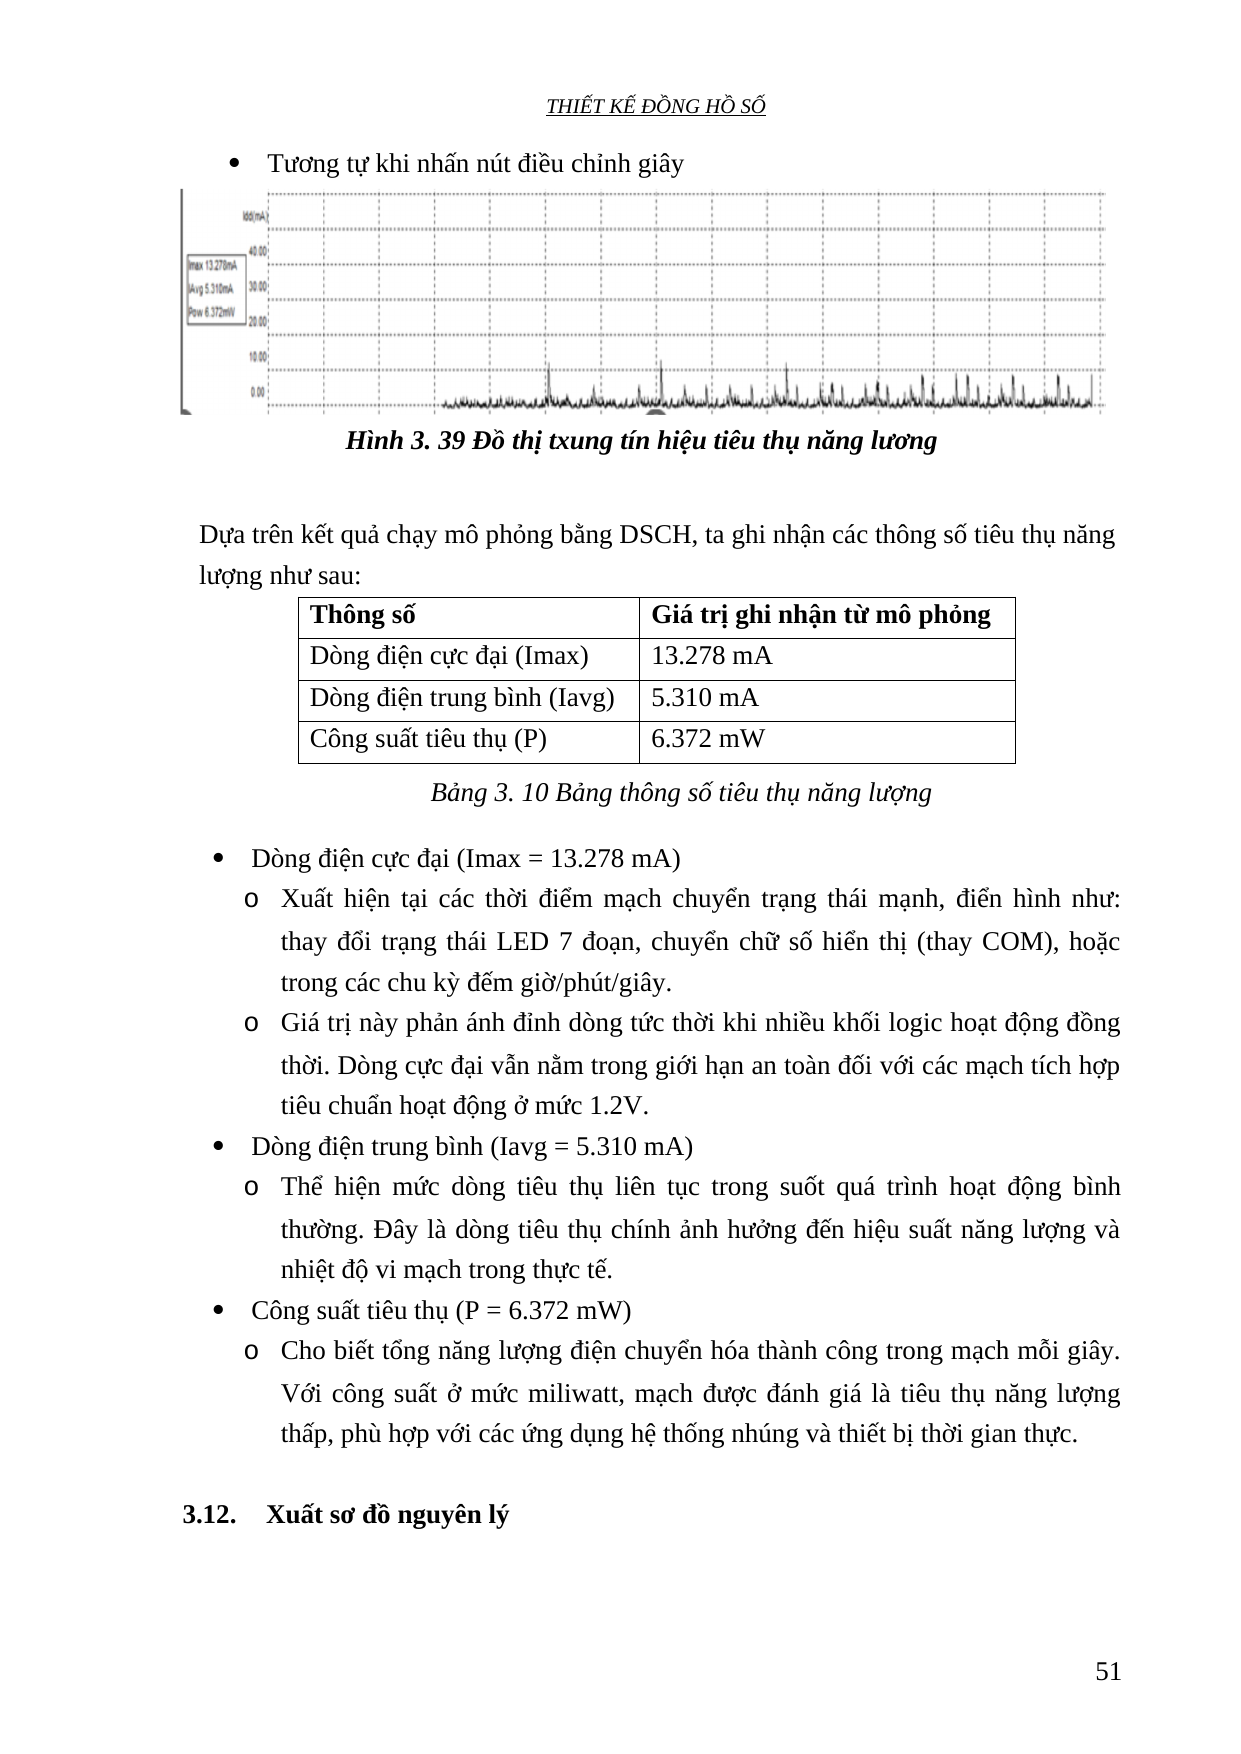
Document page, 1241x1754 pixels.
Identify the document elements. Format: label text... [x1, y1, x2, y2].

list Dòng điện cực đại (Imax = 13.278 mA) [213, 842, 1122, 873]
list Tương tự khi nhấn nút điều chỉnh giây [229, 148, 1122, 179]
list Công suất tiêu thụ (P = 6.372 mW) [213, 1294, 1122, 1325]
list Dòng điện trung bình (Iavg = 5.310 mA) [213, 1130, 1122, 1161]
text Dựa trên kết quả chạy mô phỏng bằng DSCH, ta ghi nhận các thông số tiêu thụ năng lượng như sau: [199, 519, 1122, 590]
table_cell Công suất tiêu thụ (P) [299, 722, 639, 762]
list Cho biết tổng năng lượng điện chuyển hóa thành công trong mạch mỗi giây. Với công suất ở mức miliwatt, mạch được đánh giá là tiêu thụ năng lượng thấp, phù hợp với các ứng dụng hệ thống nhúng và thiết bị thời gian thực. [243, 1334, 1122, 1449]
table_cell Dòng điện cực đại (Imax) [299, 639, 639, 679]
table_cell 6.372 mW [640, 722, 1015, 762]
text Bảng 3. 10 Bảng thông số tiêu thụ năng lượng [430, 776, 934, 807]
picture [181, 189, 1105, 414]
table_cell Dòng điện trung bình (Iavg) [299, 681, 639, 721]
list Giá trị này phản ánh đỉnh dòng tức thời khi nhiều khối logic hoạt động đồng thời. Dòng cực đại vẫn nằm trong giới hạn an toàn đối với các mạch tích hợp tiêu chuẩn hoạt động ở mức 1.2V. [243, 1006, 1122, 1120]
list Xuất hiện tại các thời điểm mạch chuyển trạng thái mạnh, điển hình như: thay đổi trạng thái LED 7 đoạn, chuyển chữ số hiển thị (thay COM), hoặc trong các chu kỳ đếm giờ/phút/giây. [243, 883, 1122, 997]
list Thể hiện mức dòng tiêu thụ liên tục trong suốt quá trình hoạt động bình thường. Đây là dòng tiêu thụ chính ảnh hưởng đến hiệu suất năng lượng và nhiệt độ vi mạch trong thực tế. [243, 1170, 1122, 1284]
table_cell 13.278 mA [640, 639, 1015, 679]
table_header Giá trị ghi nhận từ mô phỏng [640, 598, 1015, 638]
subtitle Xuất sơ đồ nguyên lý [182, 1498, 1122, 1529]
table_header Thông số [299, 598, 639, 638]
table_cell 5.310 mA [640, 681, 1015, 721]
